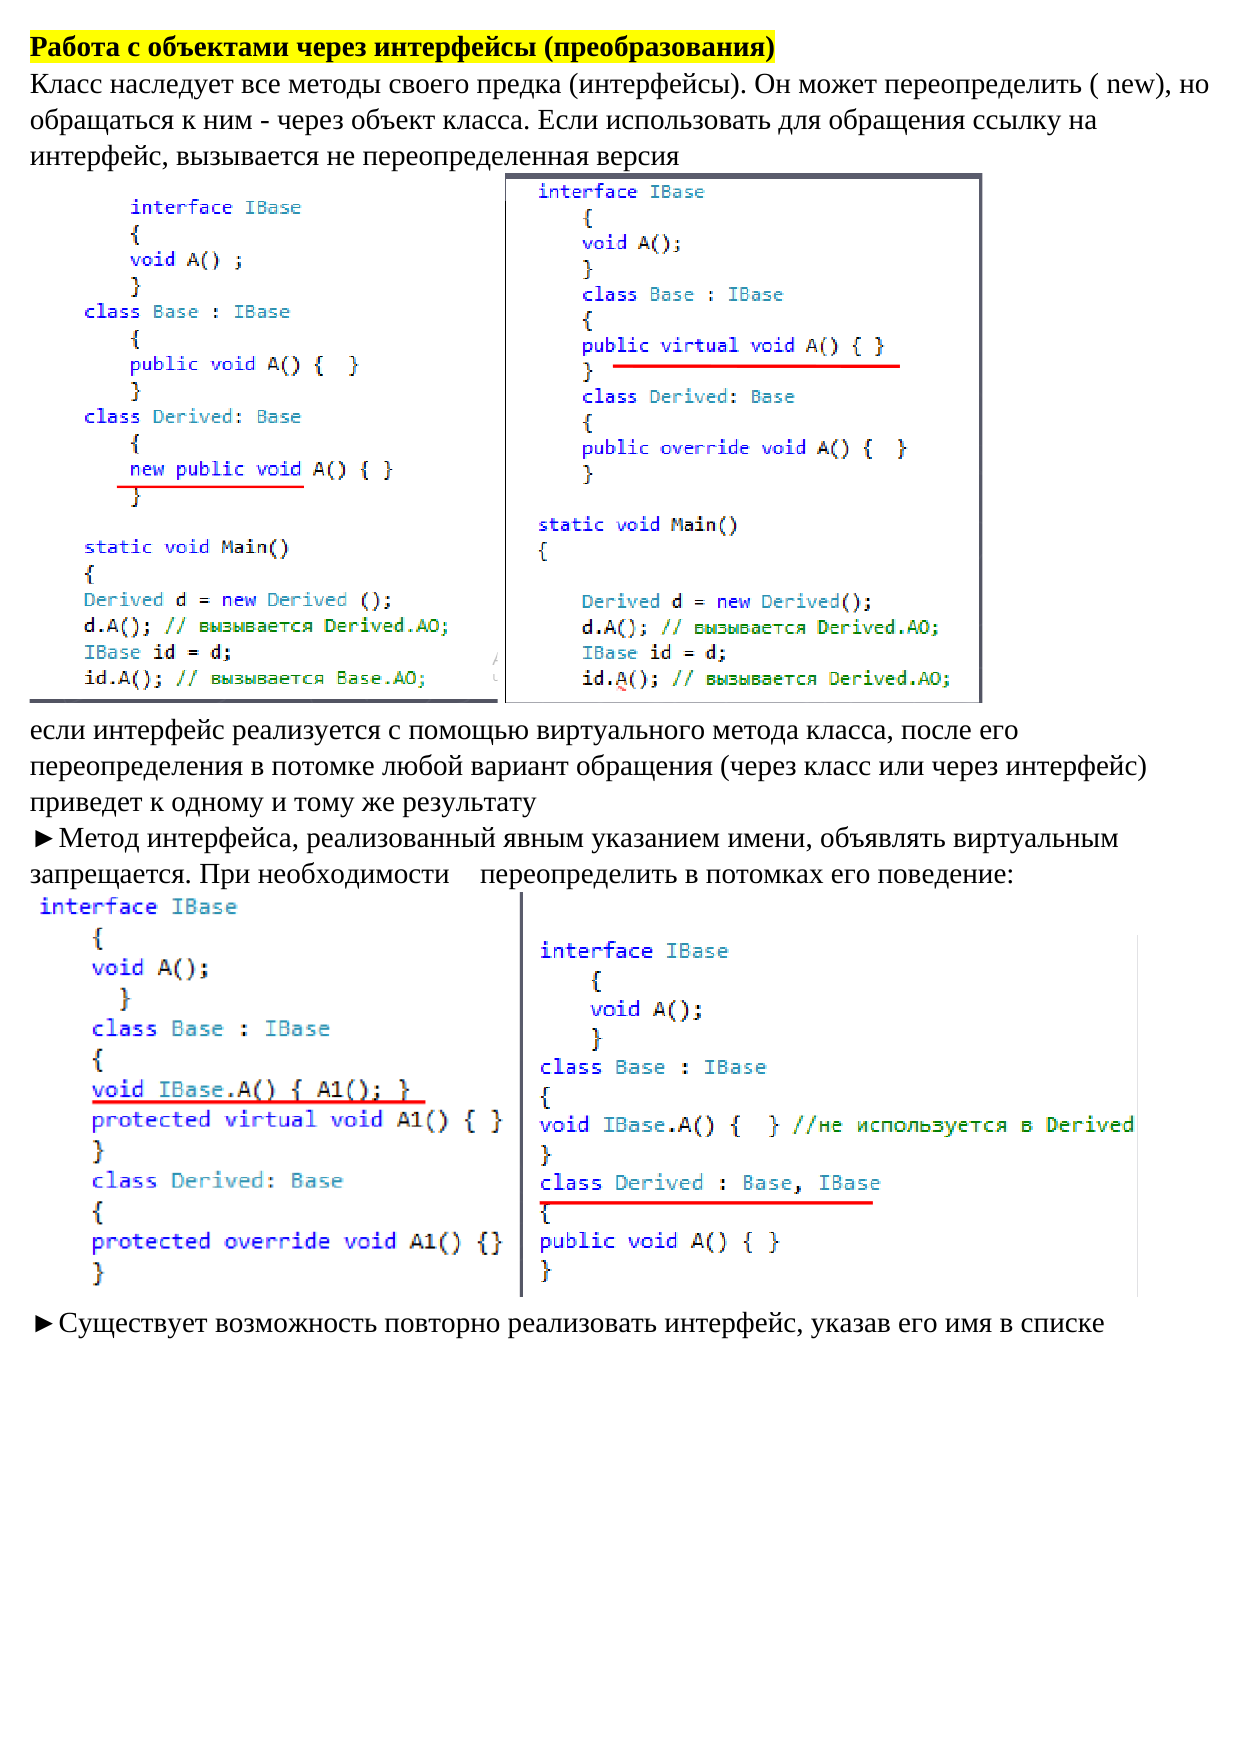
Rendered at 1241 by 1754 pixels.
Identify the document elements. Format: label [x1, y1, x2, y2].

picture [505, 173, 983, 703]
picture [29, 892, 523, 1297]
picture [29, 183, 498, 703]
text [29, 29, 1211, 1339]
picture [530, 935, 1138, 1297]
